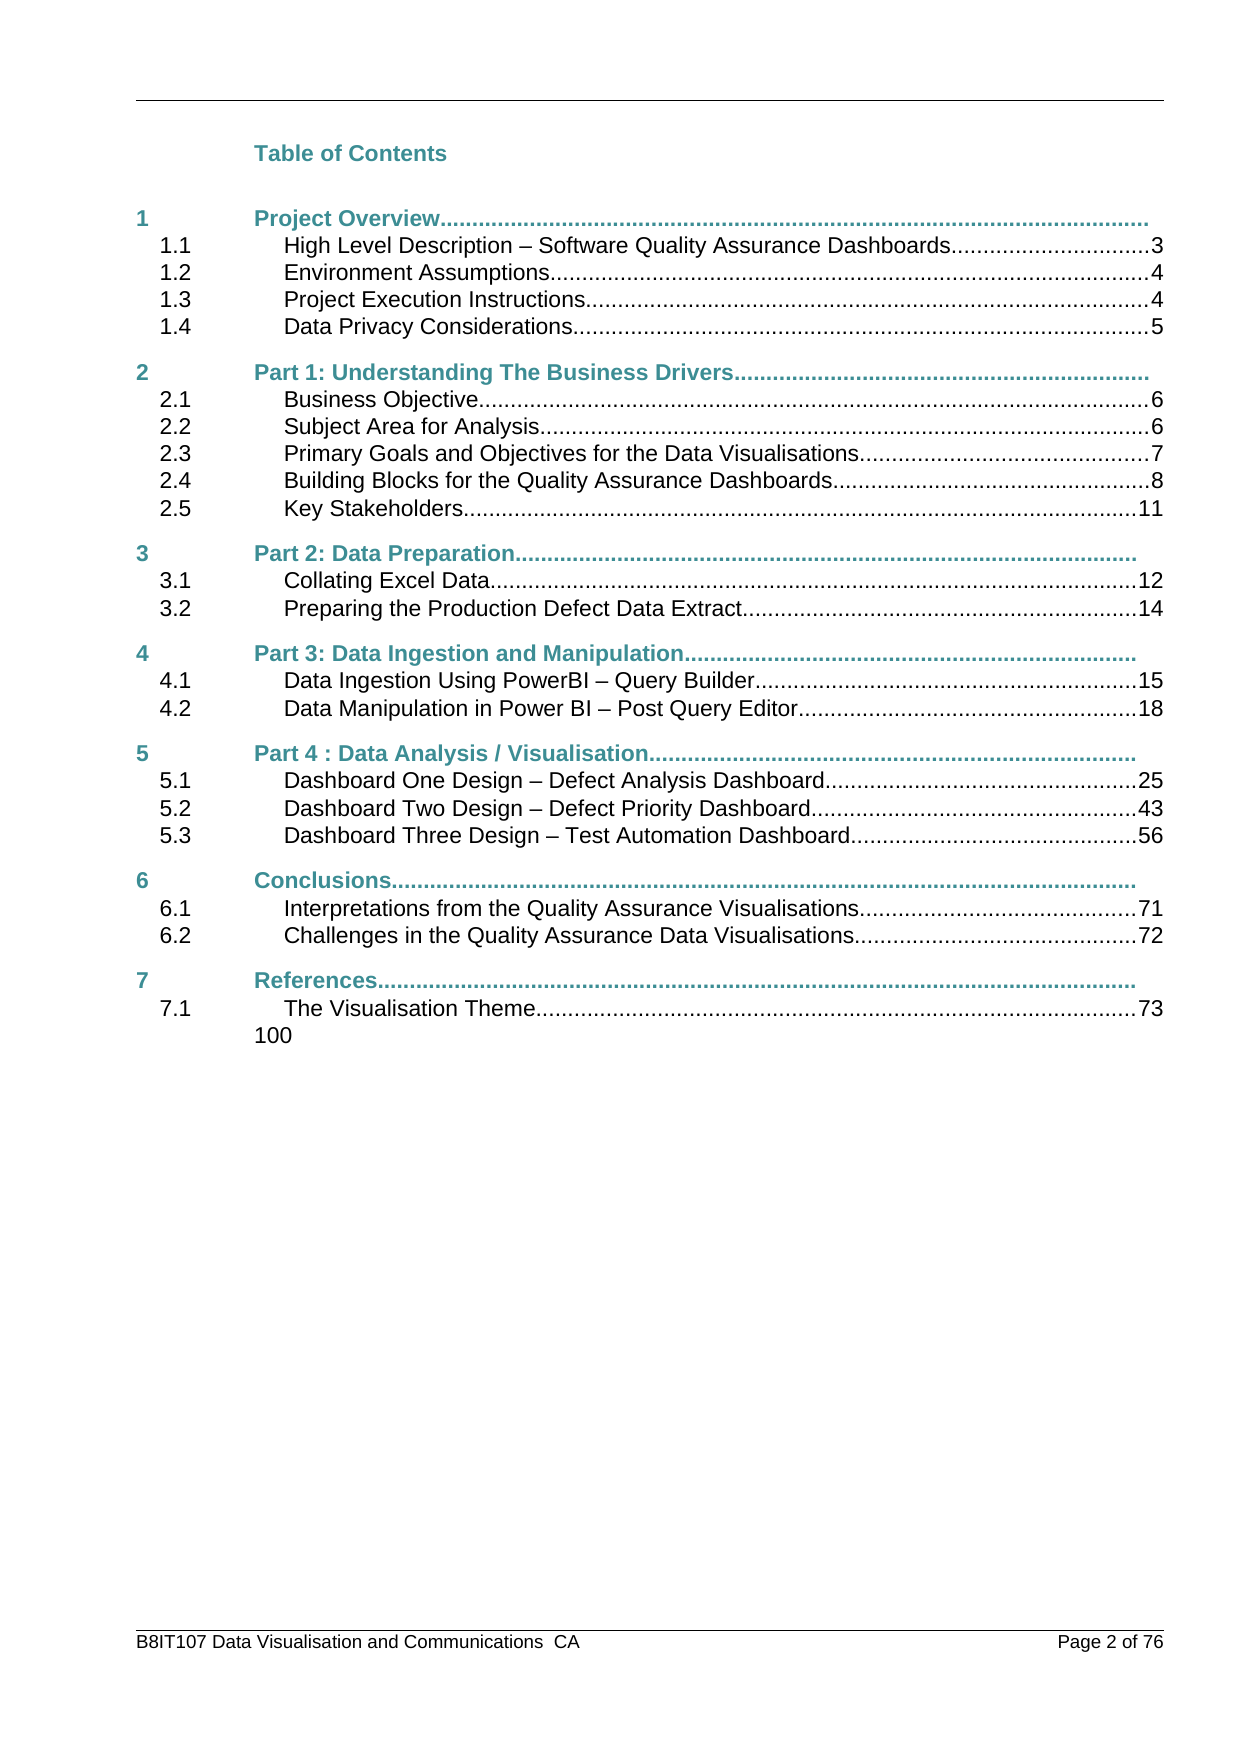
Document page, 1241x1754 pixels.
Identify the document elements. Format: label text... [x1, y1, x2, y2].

text 2.3 Primary Goals and Objectives for the Data Visualisations 7 [159, 440, 1163, 467]
text 3 Part 2: Data Preparation 12 [136, 540, 1116, 567]
text 2.5 Key Stakeholders 11 [159, 494, 1163, 521]
text 2.1 Business Objective 6 [159, 386, 1163, 413]
text 2 Part 1: Understanding The Business Drivers 6 [136, 358, 1116, 386]
text 3.1 Collating Excel Data 12 [159, 567, 1163, 594]
text 1 Project Overview 3 [136, 204, 1116, 231]
text 6.2 Challenges in the Quality Assurance Data Visualisations 72 [159, 921, 1163, 948]
text 4.1 Data Ingestion Using PowerBI – Query Builder 15 [159, 667, 1163, 694]
text 2.4 Building Blocks for the Quality Assurance Dashboards 8 [159, 467, 1163, 494]
text 4 Part 3: Data Ingestion and Manipulation 15 [136, 640, 1116, 667]
text 1.3 Project Execution Instructions 4 [159, 286, 1163, 313]
text 1.2 Environment Assumptions 4 [159, 258, 1163, 286]
text 5.3 Dashboard Three Design – Test Automation Dashboard 56 [159, 821, 1163, 848]
text 1.1 High Level Description – Software Quality Assurance Dashboards 3 [159, 231, 1163, 258]
text 3.2 Preparing the Production Defect Data Extract 14 [159, 594, 1163, 621]
text 5.2 Dashboard Two Design – Defect Priority Dashboard 43 [159, 794, 1163, 821]
text 7.1 The Visualisation Theme 73 [159, 994, 1163, 1021]
text 2.2 Subject Area for Analysis 6 [159, 413, 1163, 440]
text Table of Contents [254, 140, 1163, 167]
text 1.4 Data Privacy Considerations 5 [159, 313, 1163, 340]
text 7 References 73 [136, 967, 1116, 994]
text 4.2 Data Manipulation in Power BI – Post Query Editor 18 [159, 694, 1163, 721]
text 5.1 Dashboard One Design – Defect Analysis Dashboard 25 [159, 767, 1163, 794]
text 6 Conclusions 71 [136, 867, 1116, 894]
text 5 Part 4 : Data Analysis / Visualisation 25 [136, 740, 1116, 767]
text 6.1 Interpretations from the Quality Assurance Visualisations 71 [159, 894, 1163, 921]
